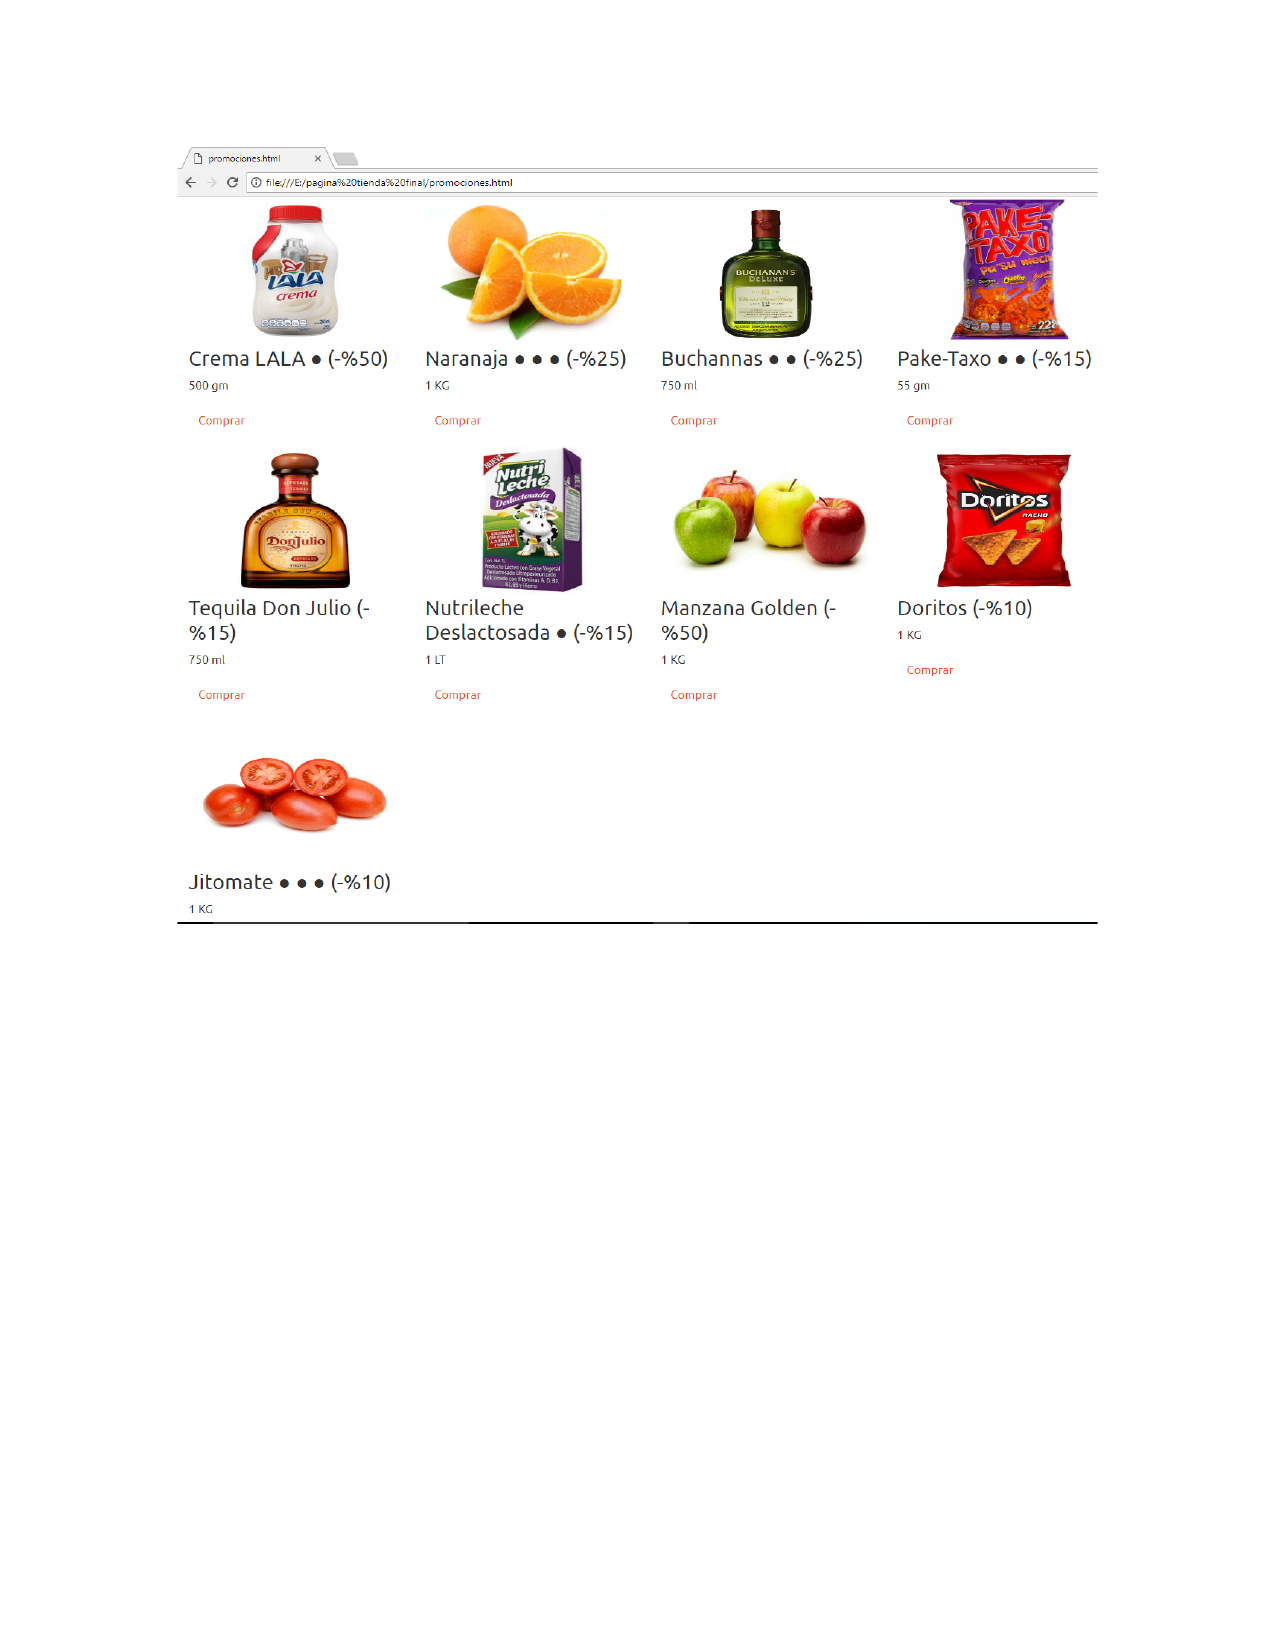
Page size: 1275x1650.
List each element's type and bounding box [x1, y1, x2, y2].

picture [177, 147, 1098, 924]
